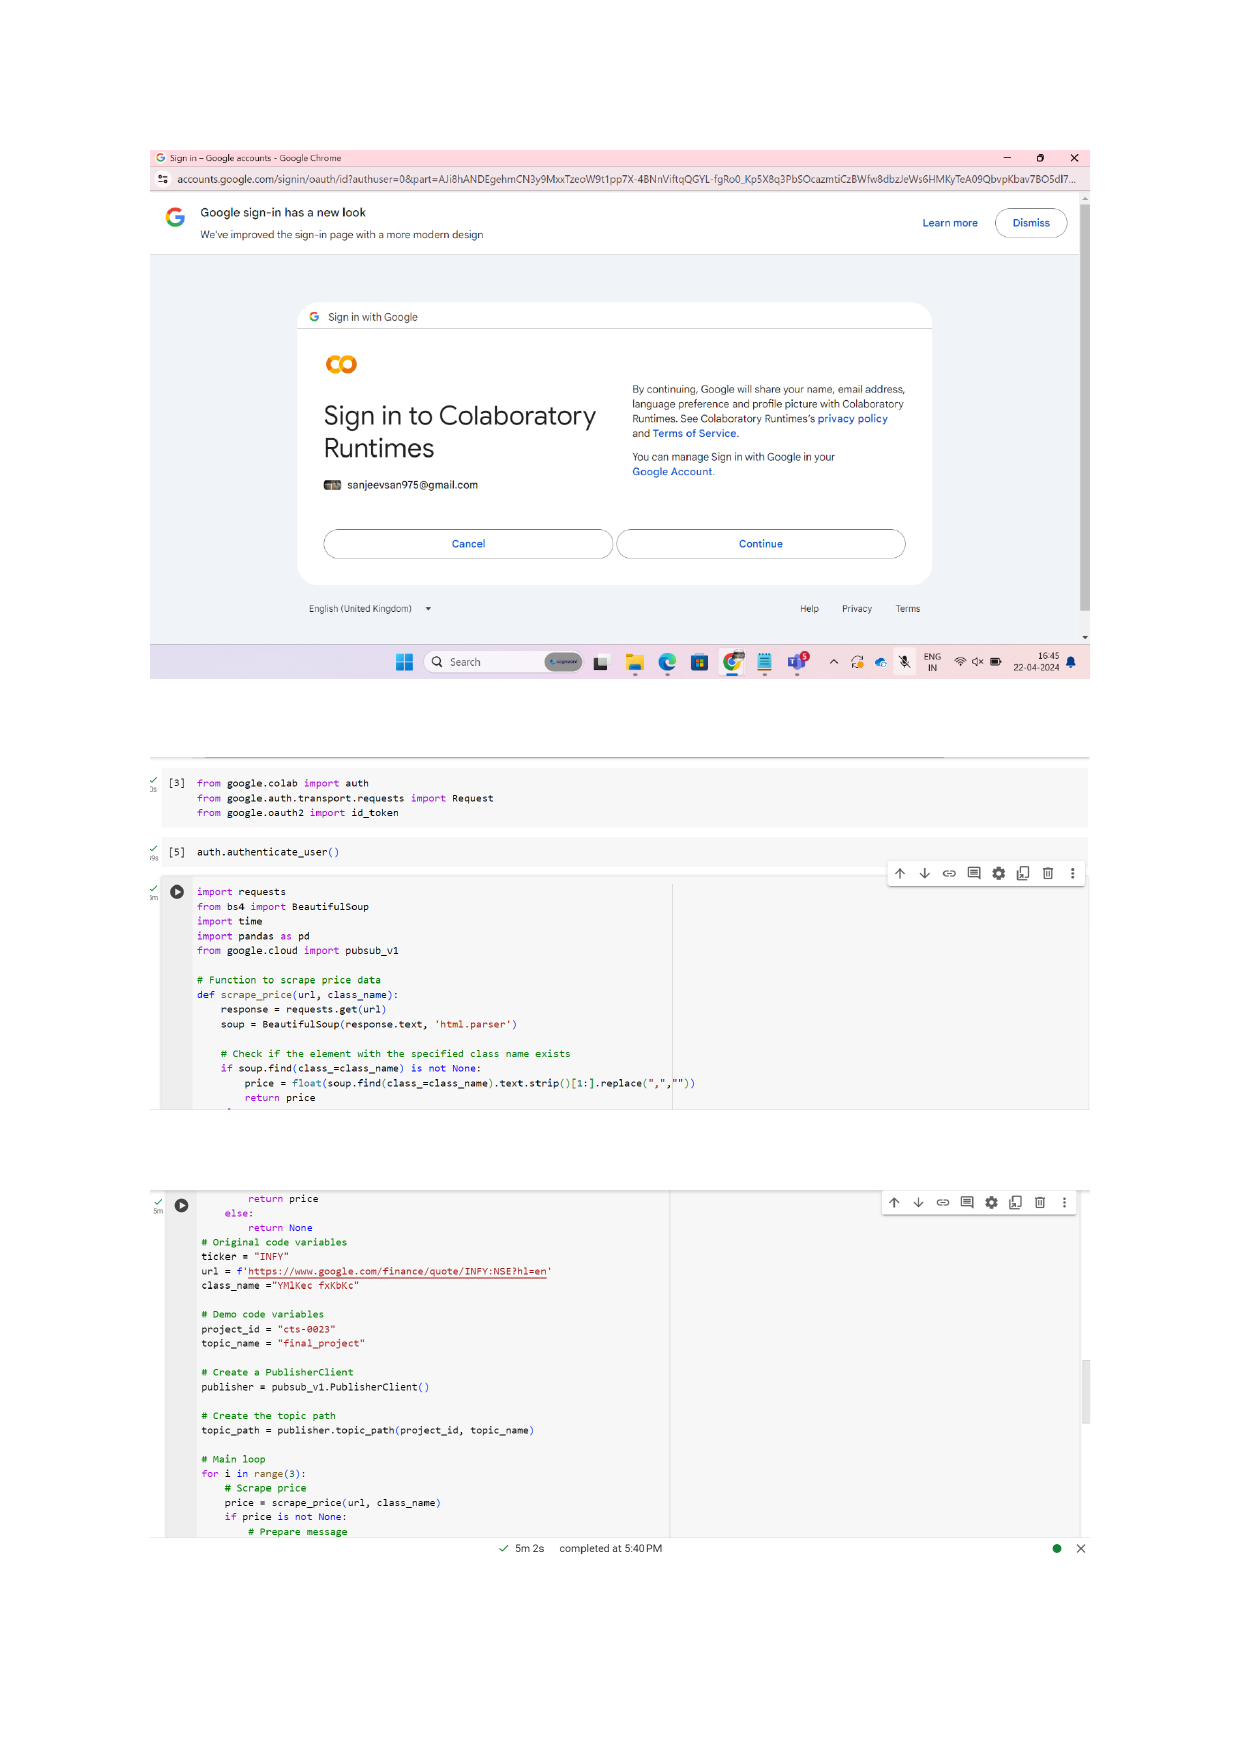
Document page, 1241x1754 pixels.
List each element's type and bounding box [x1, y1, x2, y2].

picture [150, 150, 1091, 679]
picture [150, 757, 1091, 1112]
picture [150, 1189, 1091, 1555]
